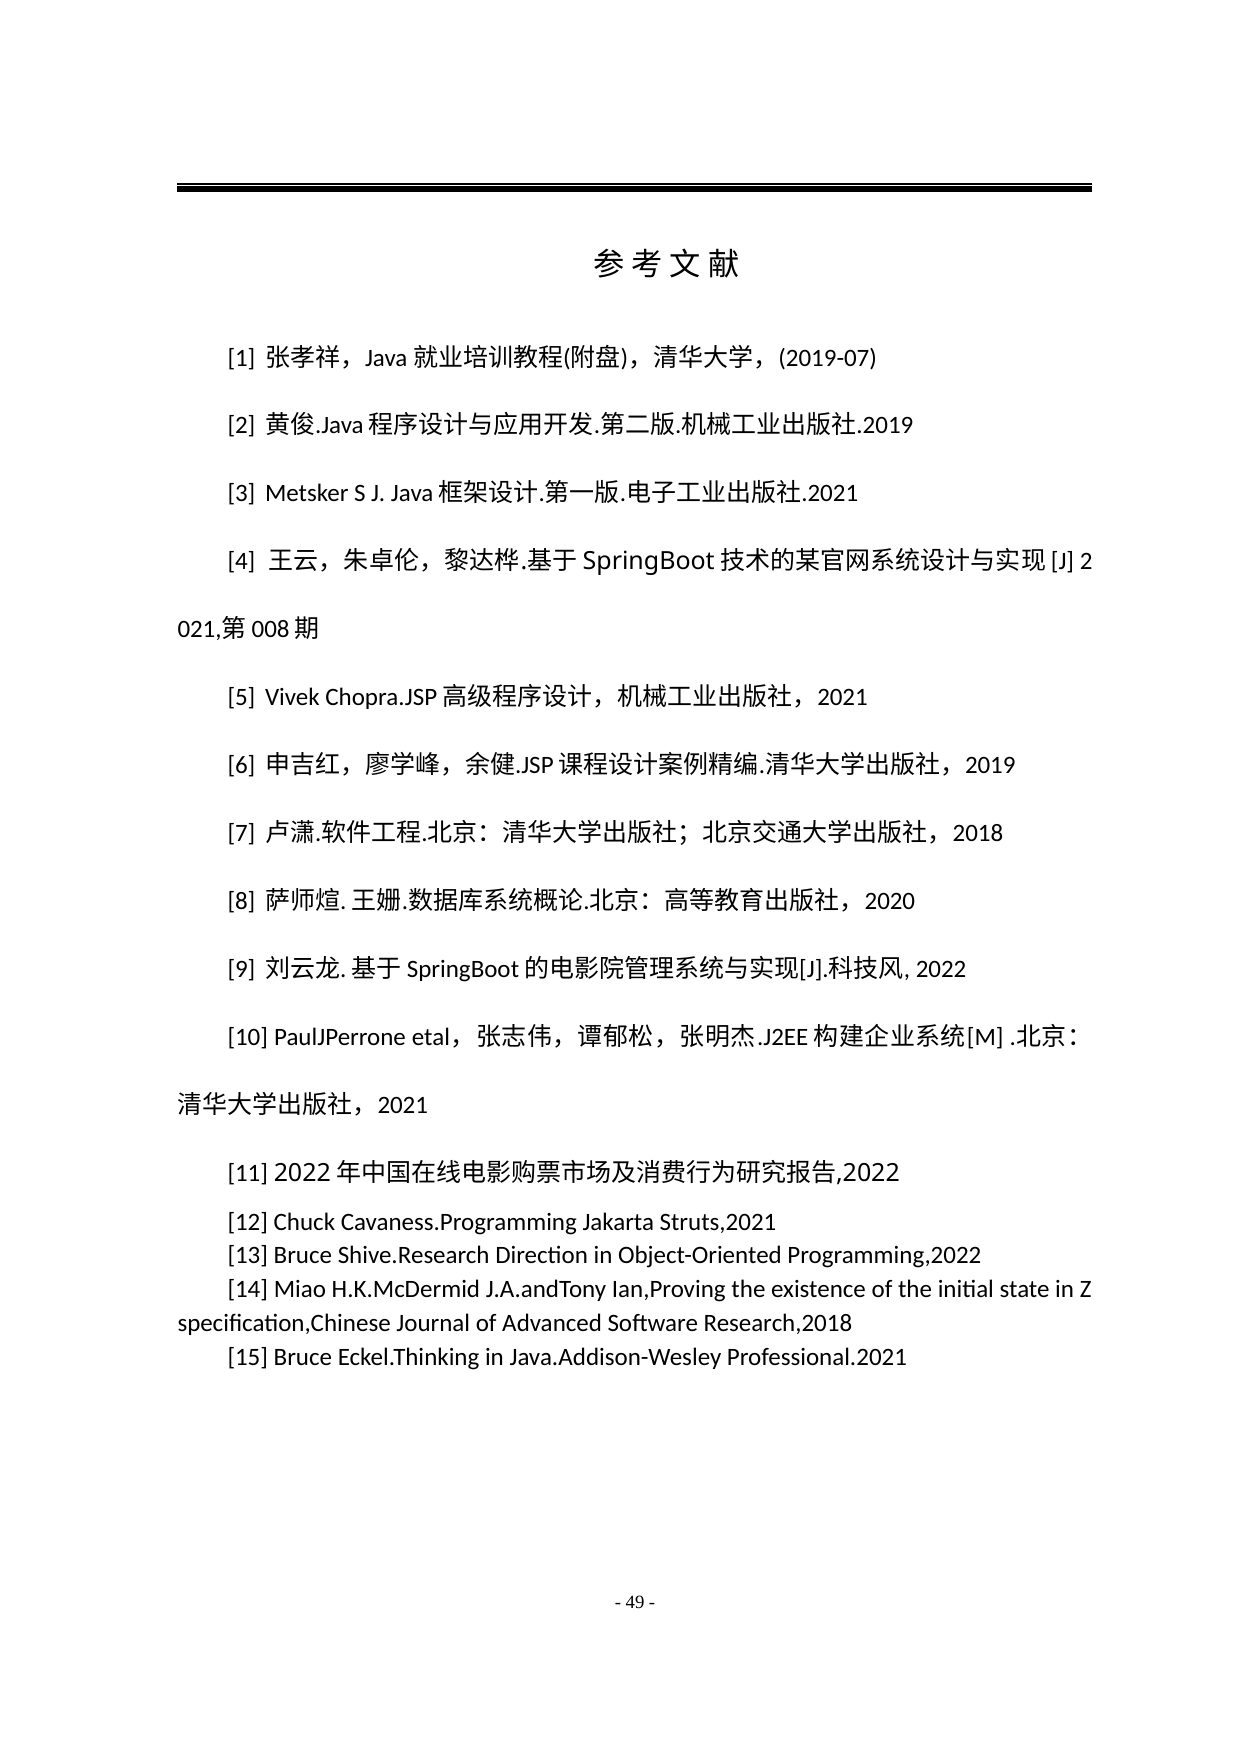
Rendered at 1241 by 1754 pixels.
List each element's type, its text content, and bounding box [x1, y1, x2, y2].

text [12] Chuck Cavaness.Programming Jakarta Struts,2021 [177, 1204, 1092, 1238]
text [5] Vivek Chopra.JSP高级程序设计，机械工业出版社，2021 [177, 661, 1092, 729]
text [9] 刘云龙. 基于SpringBoot的电影院管理系统与实现[J].科技风, 2022 [177, 932, 1092, 1000]
text [3] Metsker S J. Java框架设计.第一版.电子工业出版社.2021 [177, 457, 1092, 525]
text [15] Bruce Eckel.Thinking in Java.Addison-Wesley Professional.2021 [177, 1340, 1092, 1374]
text [6] 申吉红，廖学峰，余健.JSP课程设计案例精编.清华大学出版社，2019 [177, 729, 1092, 797]
text [8] 萨师煊. 王姗.数据库系统概论.北京：高等教育出版社，2020 [177, 864, 1092, 932]
text [2] 黄俊.Java程序设计与应用开发.第二版.机械工业出版社.2019 [177, 389, 1092, 457]
text 参 考 文 献 [177, 228, 1092, 296]
text [14] Miao H.K.McDermid J.A.andTony Ian,Proving the existence of the initial state in Z specification,Chinese Journal of Advanced Software Research,2018 [177, 1272, 1092, 1340]
text [4] 王云，朱卓伦，黎达桦.基于SpringBoot技术的某官网系统设计与实现 [J] 2021,第008期 [177, 525, 1092, 661]
text [1] 张孝祥，Java 就业培训教程(附盘)，清华大学，(2019-07) [177, 321, 1092, 389]
text [13] Bruce Shive.Research Direction in Object-Oriented Programming,2022 [177, 1238, 1092, 1272]
text [7] 卢潇.软件工程.北京：清华大学出版社；北京交通大学出版社，2018 [177, 797, 1092, 864]
text [10] PaulJPerrone etal，张志伟，谭郁松，张明杰.J2EE构建企业系统[M] .北京：清华大学出版社，2021 [177, 1000, 1092, 1136]
text [11] 2022年中国在线电影购票市场及消费行为研究报告,2022 [177, 1136, 1092, 1204]
